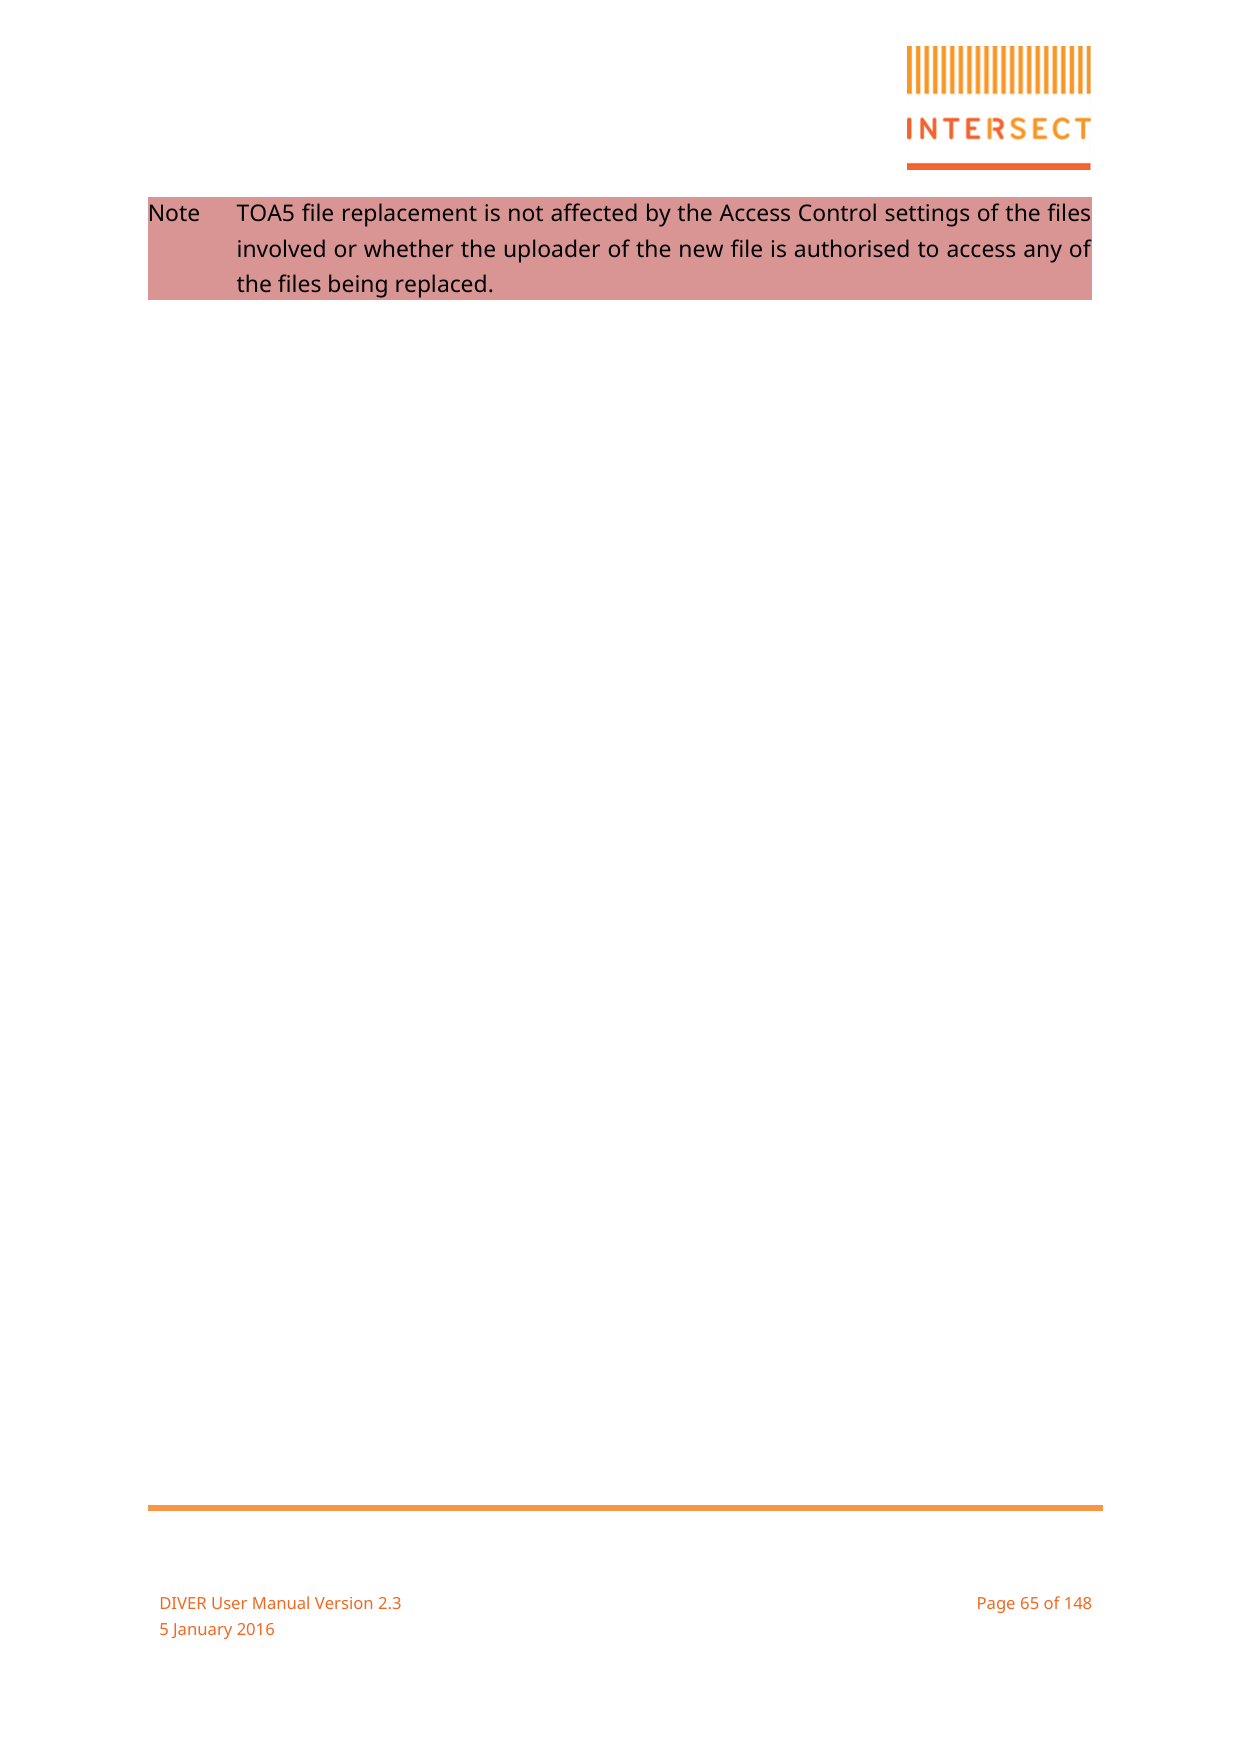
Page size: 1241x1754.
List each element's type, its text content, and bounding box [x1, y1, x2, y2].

picture [905, 44, 1093, 172]
text Note TOA5 file replacement is not affected by the Access Control settings of the files involved or whether the uploader of the new file is authorised to access any of the files being replaced. [148, 197, 1092, 300]
